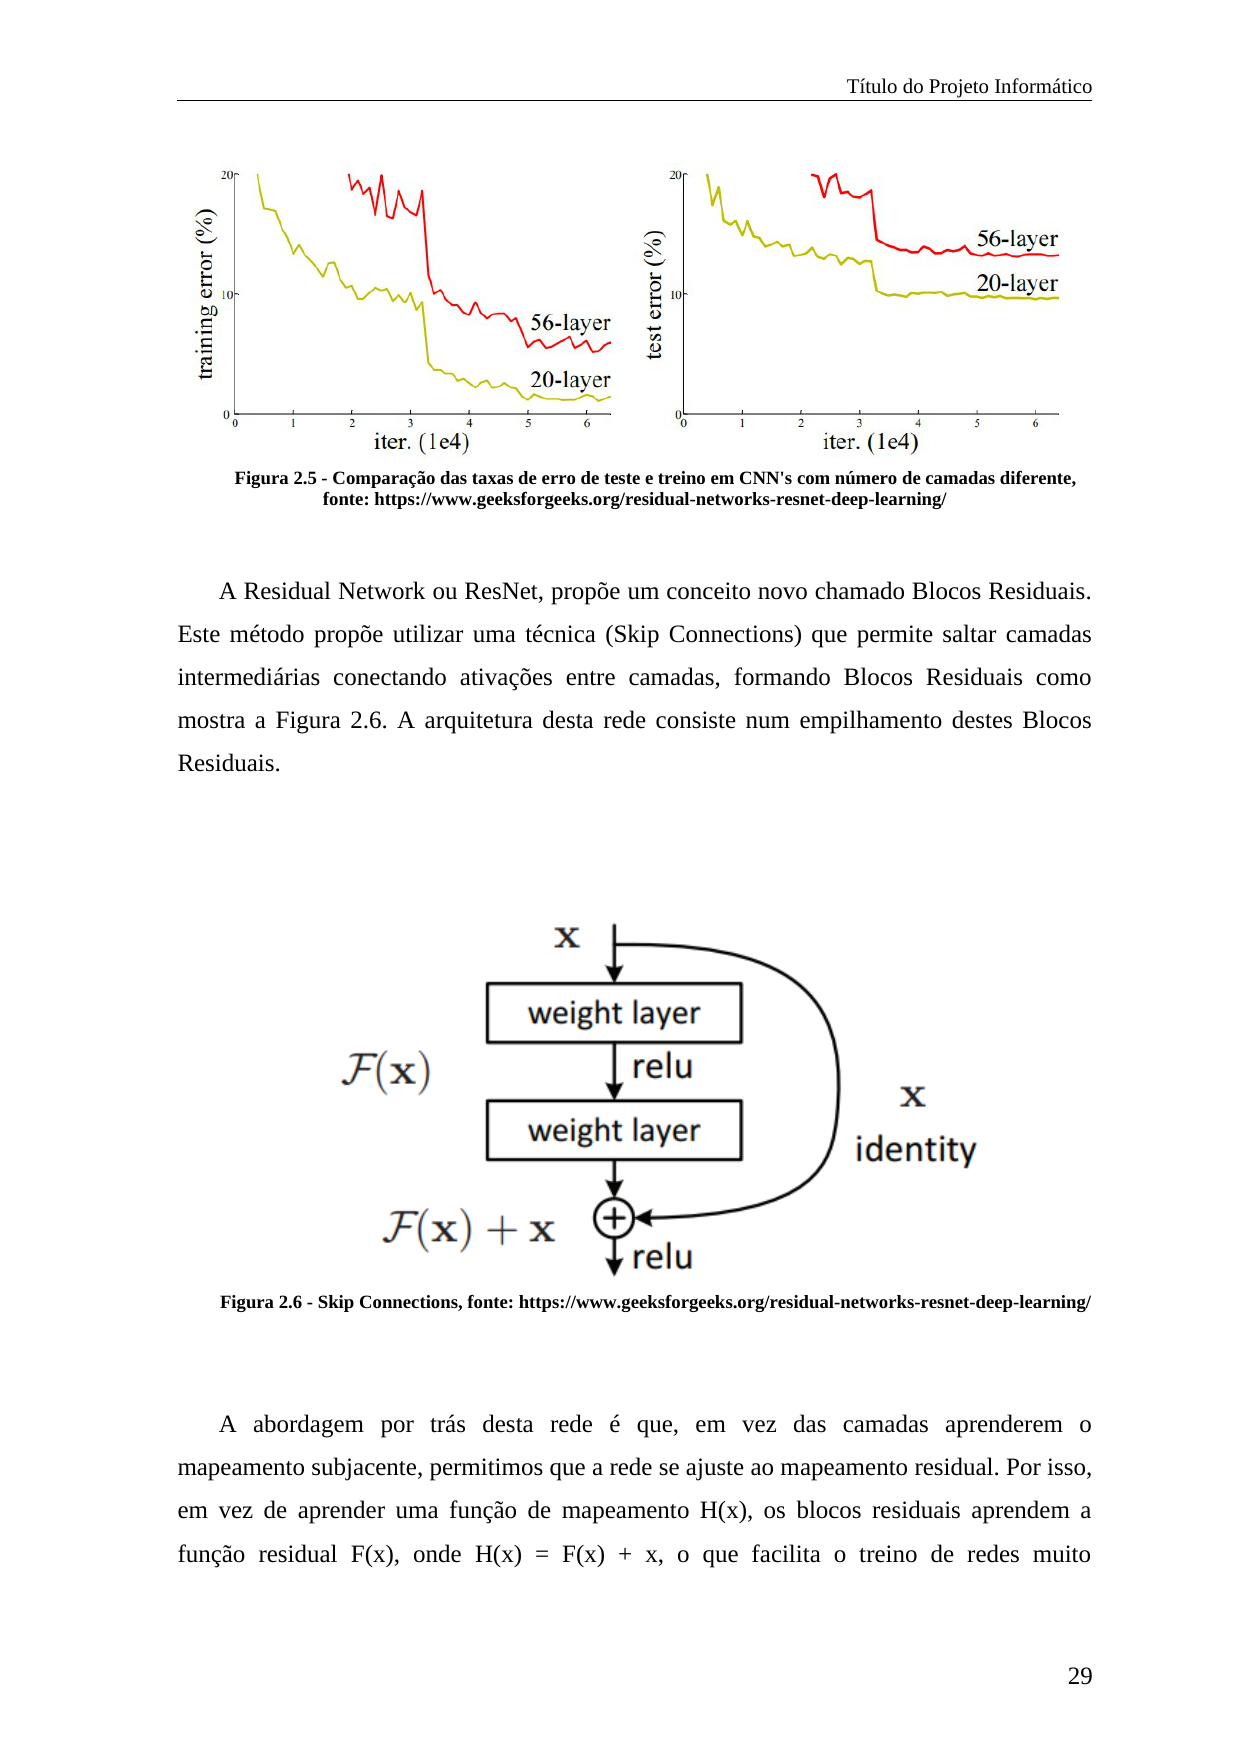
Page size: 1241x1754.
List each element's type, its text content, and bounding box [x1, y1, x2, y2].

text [177, 1409, 1092, 1567]
picture [177, 148, 1093, 458]
text A Residual Network ou ResNet, propõe um conceito novo chamado Blocos Residuais. Este método propõe utilizar uma técnica (Skip Connections) que permite saltar camadas intermediárias conectando ativações entre camadas, formando Blocos Residuais como mostra a Figura 2.6. A arquitetura desta rede consiste num empilhamento destes Blocos Residuais. [177, 576, 1092, 777]
picture [177, 876, 1093, 1290]
